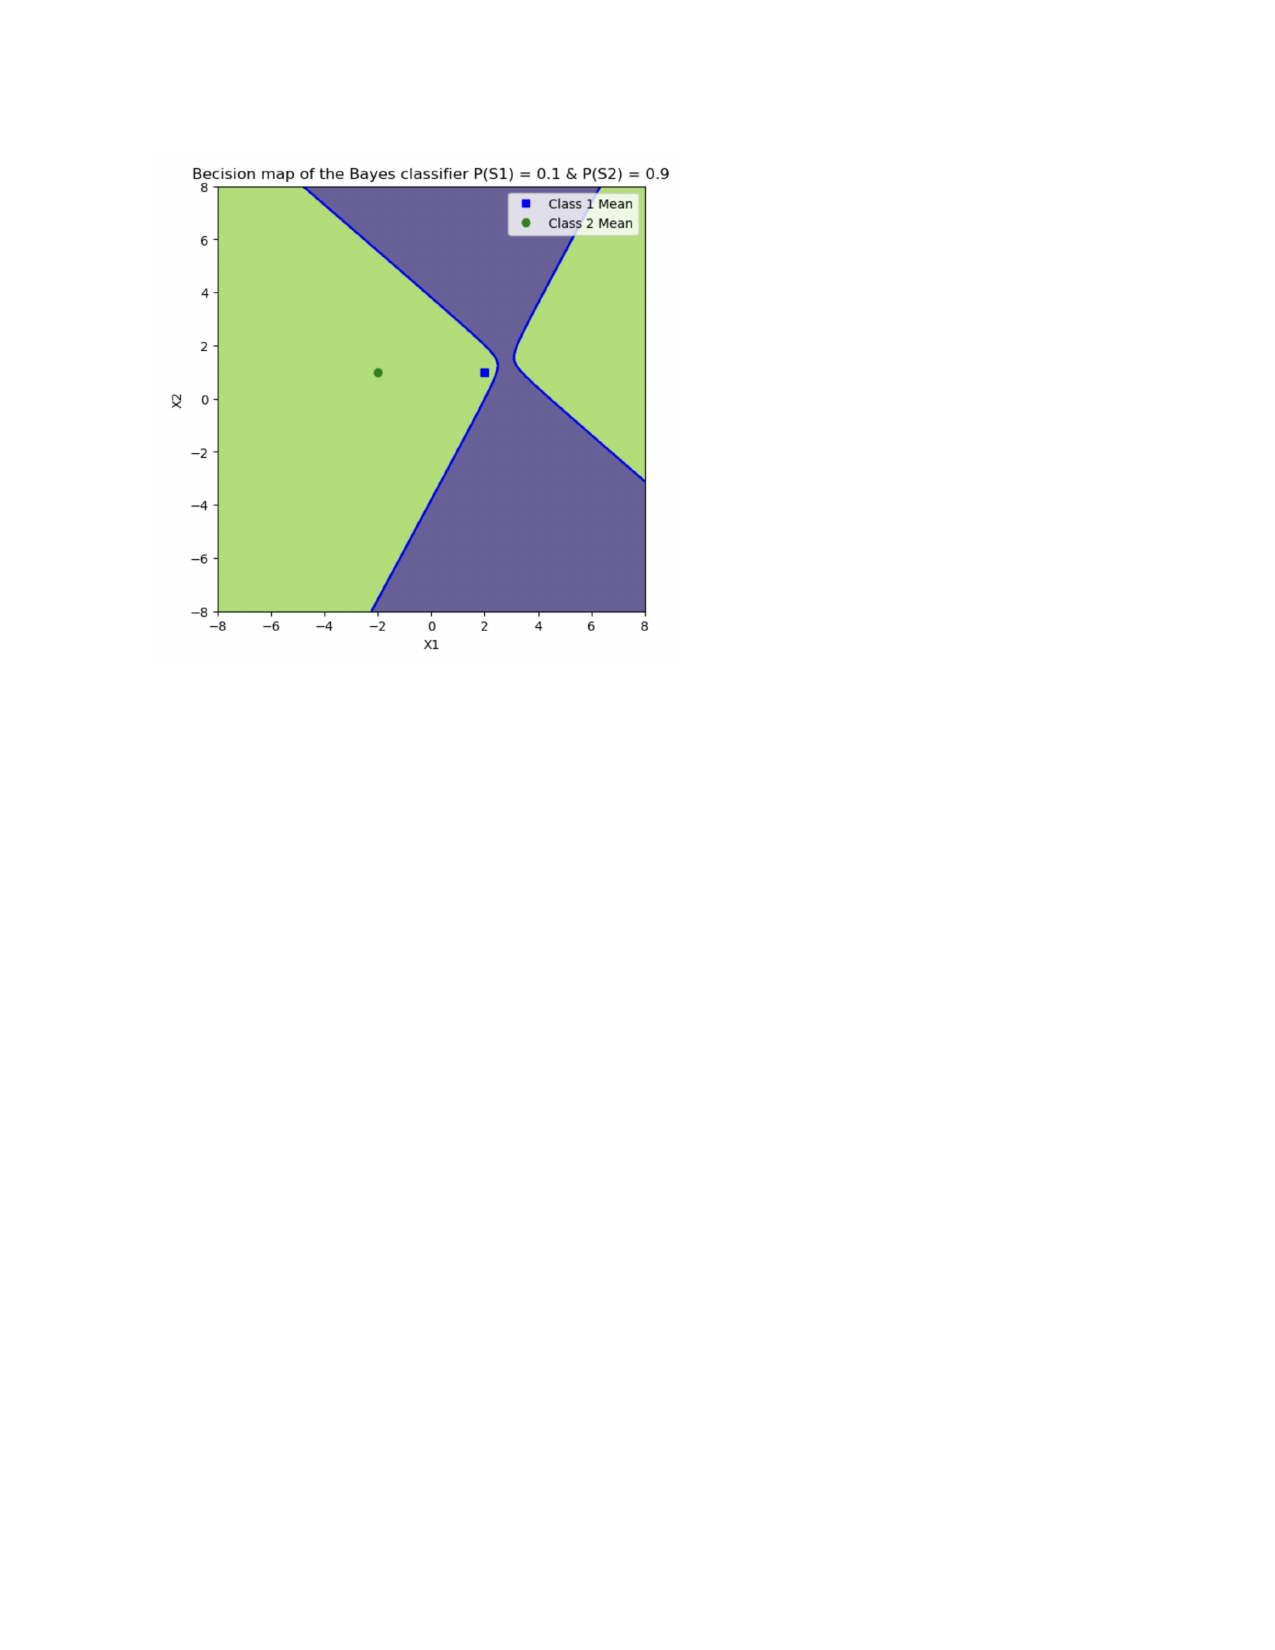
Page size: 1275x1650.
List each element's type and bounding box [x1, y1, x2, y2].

picture [150, 150, 682, 665]
